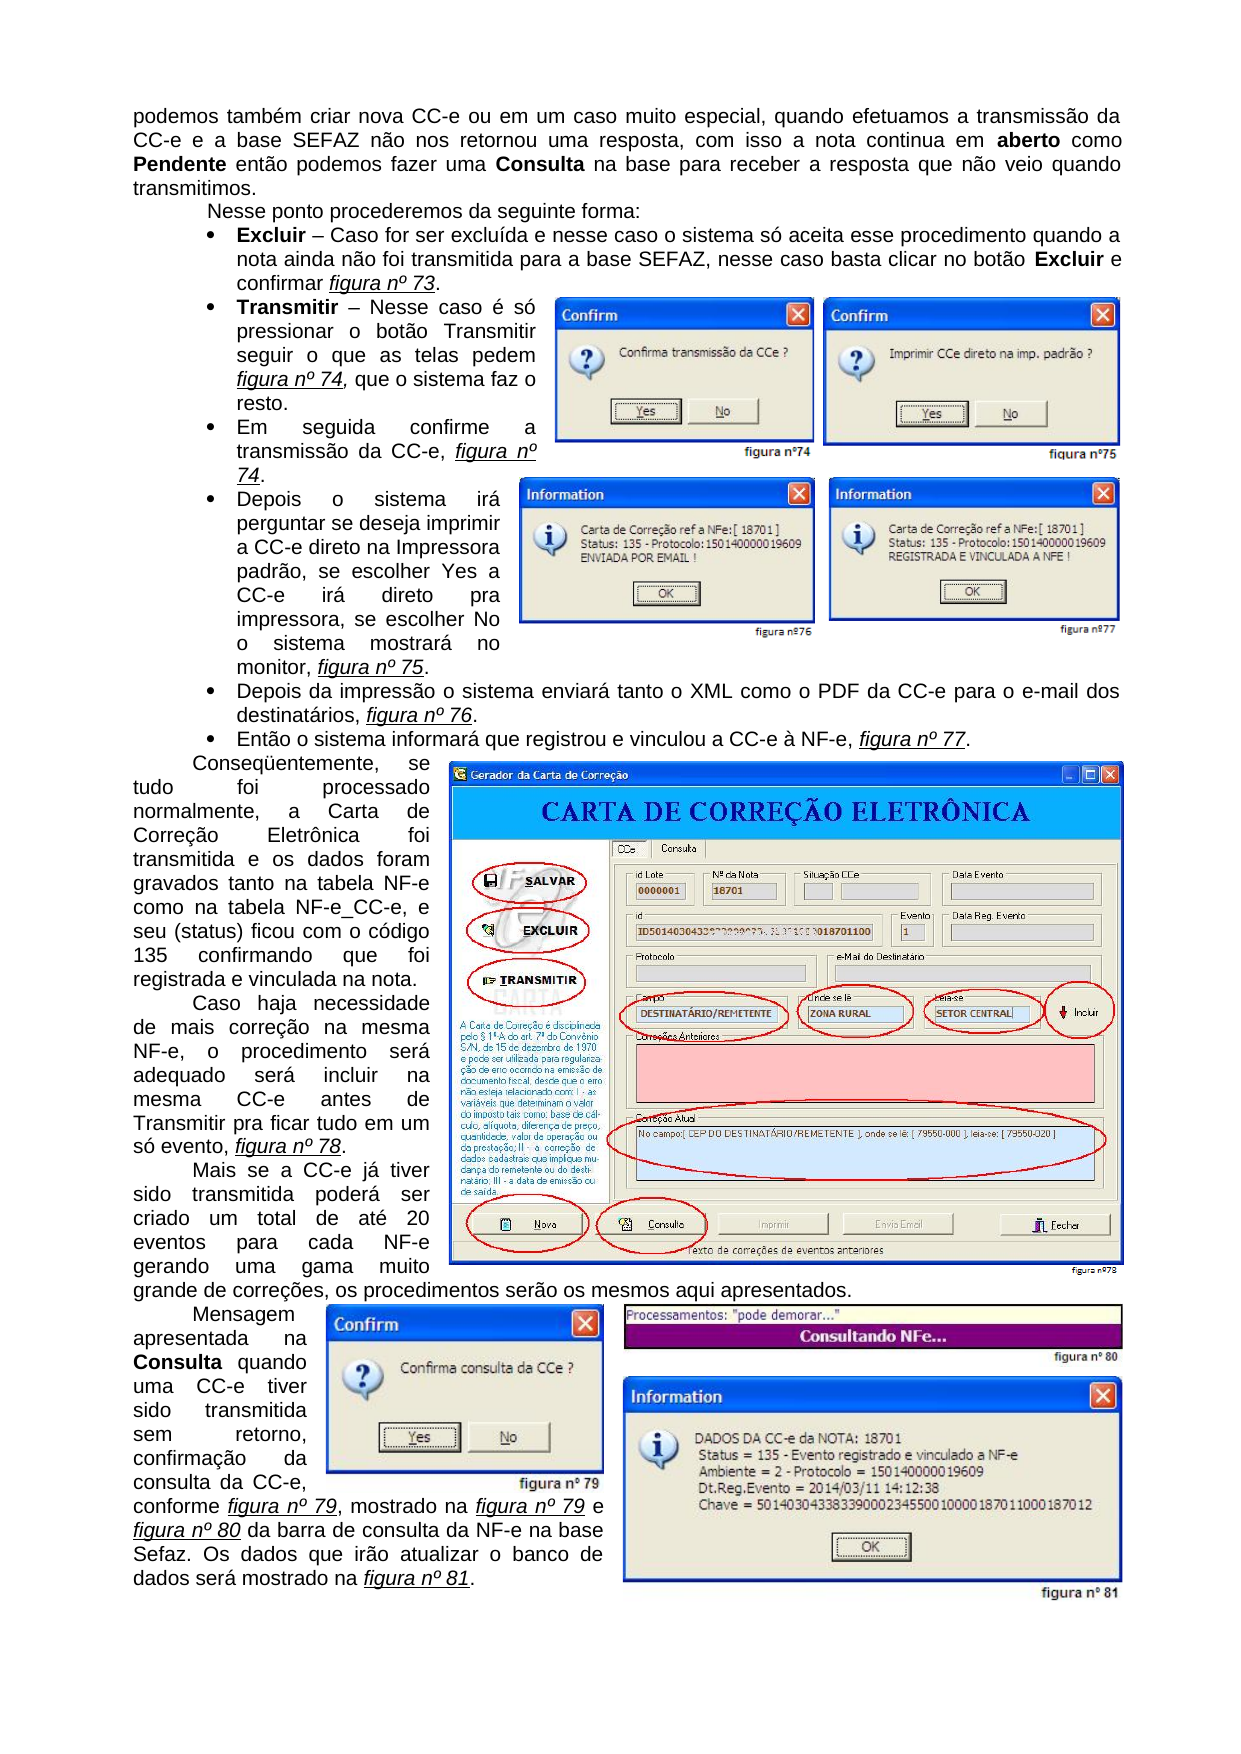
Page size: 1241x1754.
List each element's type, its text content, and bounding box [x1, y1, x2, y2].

text Conseqüentemente, se tudo foi processado normalmente, a Carta de Correção Eletrônica foi transmitida e os dados foram gravados tanto na tabela NF-e como na tabela NF-e_CC-e, e seu (status) ficou com o código 135 confirmando que foi registrada e vinculada na nota. [133, 751, 1122, 991]
picture [823, 297, 1121, 460]
list Excluir – Caso for ser excluída e nesse caso o sistema só aceita esse procedimento quando a nota ainda não foi transmitida para a base SEFAZ, nesse caso basta clicar no botão Excluir e confirmar figura nº 73. [207, 223, 1122, 295]
text Caso haja necessidade de mais correção na mesma NF-e, o procedimento será adequado será incluir na mesma CC-e antes de Transmitir pra ficar tudo em um só evento, figura nº 78. [133, 991, 448, 1158]
picture [554, 297, 814, 460]
list Depois da impressão o sistema enviará tanto o XML como o PDF da CC-e para o e-mail dos destinatários, figura nº 76. [207, 679, 1122, 727]
list Então o sistema informará que registrou e vinculou a CC-e à NF-e, figura nº 77. [207, 727, 1122, 751]
picture [325, 1304, 603, 1491]
list Em seguida confirme a transmissão da CC-e, figura nº 74. [207, 415, 1122, 487]
picture [448, 761, 1124, 1273]
text Mais se a CC-e já tiver sido transmitida poderá ser criado um total de até 20 eventos para cada NF-e gerando uma gama muito grande de correções, os procedimentos serão os mesmos aqui apresentados. [133, 1158, 1122, 1302]
picture [828, 477, 1119, 634]
picture [623, 1303, 1123, 1366]
text Nesse ponto procederemos da seguinte forma: [133, 199, 1122, 223]
picture [622, 1376, 1123, 1602]
list Transmitir – Nesse caso é só pressionar o botão Transmitir seguir o que as telas pedem figura nº 74, que o sistema faz o resto. [207, 295, 1122, 415]
picture [519, 477, 815, 641]
